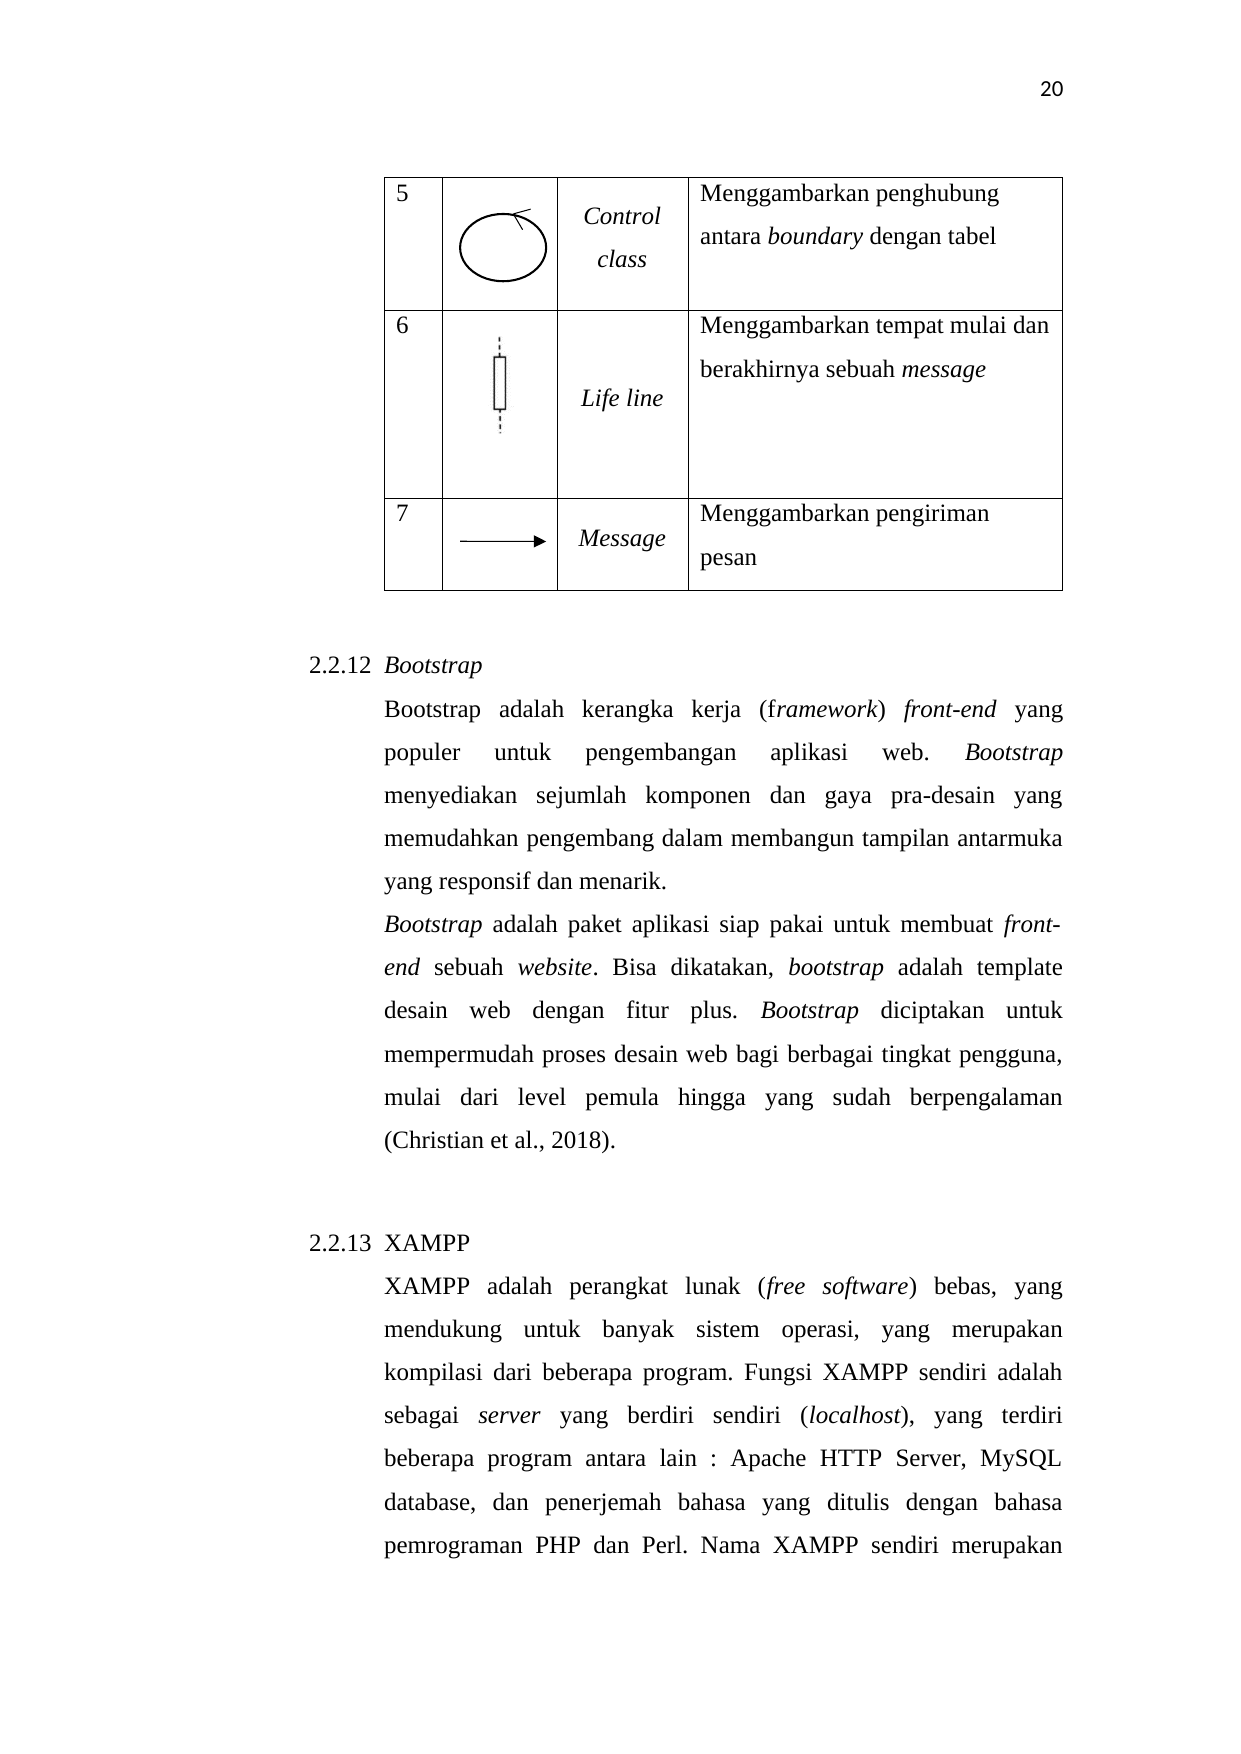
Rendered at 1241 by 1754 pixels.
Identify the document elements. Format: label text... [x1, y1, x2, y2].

table_cell Menggambarkan tempat mulai dan berakhirnya sebuah message [689, 311, 1062, 497]
table_cell 5 [385, 178, 442, 309]
table_cell Message [558, 499, 688, 590]
table_cell Menggambarkan pengiriman pesan [689, 499, 1062, 590]
table_cell Menggambarkan penghubung antara boundary dengan tabel [689, 178, 1062, 309]
table_cell [443, 499, 557, 590]
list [384, 1271, 1063, 1558]
table_cell 7 [385, 499, 442, 590]
picture [469, 333, 531, 440]
table_cell Life line [558, 311, 688, 497]
list Bootstrap adalah kerangka kerja (framework) front-end yang populer untuk pengembangan aplikasi web. Bootstrap menyediakan sejumlah komponen dan gaya pra-desain yang memudahkan pengembang dalam membangun tampilan antarmuka yang responsif dan menarik. [384, 694, 1063, 895]
subtitle XAMPP [309, 1228, 1063, 1257]
table_cell 6 [385, 311, 442, 497]
table_cell [443, 178, 557, 309]
list Bootstrap adalah paket aplikasi siap pakai untuk membuat front-end sebuah website. Bisa dikatakan, bootstrap adalah template desain web dengan fitur plus. Bootstrap diciptakan untuk mempermudah proses desain web bagi berbagai tingkat pengguna, mulai dari level pemula hingga yang sudah berpengalaman (Christian et al., 2018). [384, 909, 1063, 1154]
table_cell [443, 311, 557, 497]
table_cell Control class [558, 178, 688, 309]
subtitle Bootstrap [309, 651, 1063, 679]
